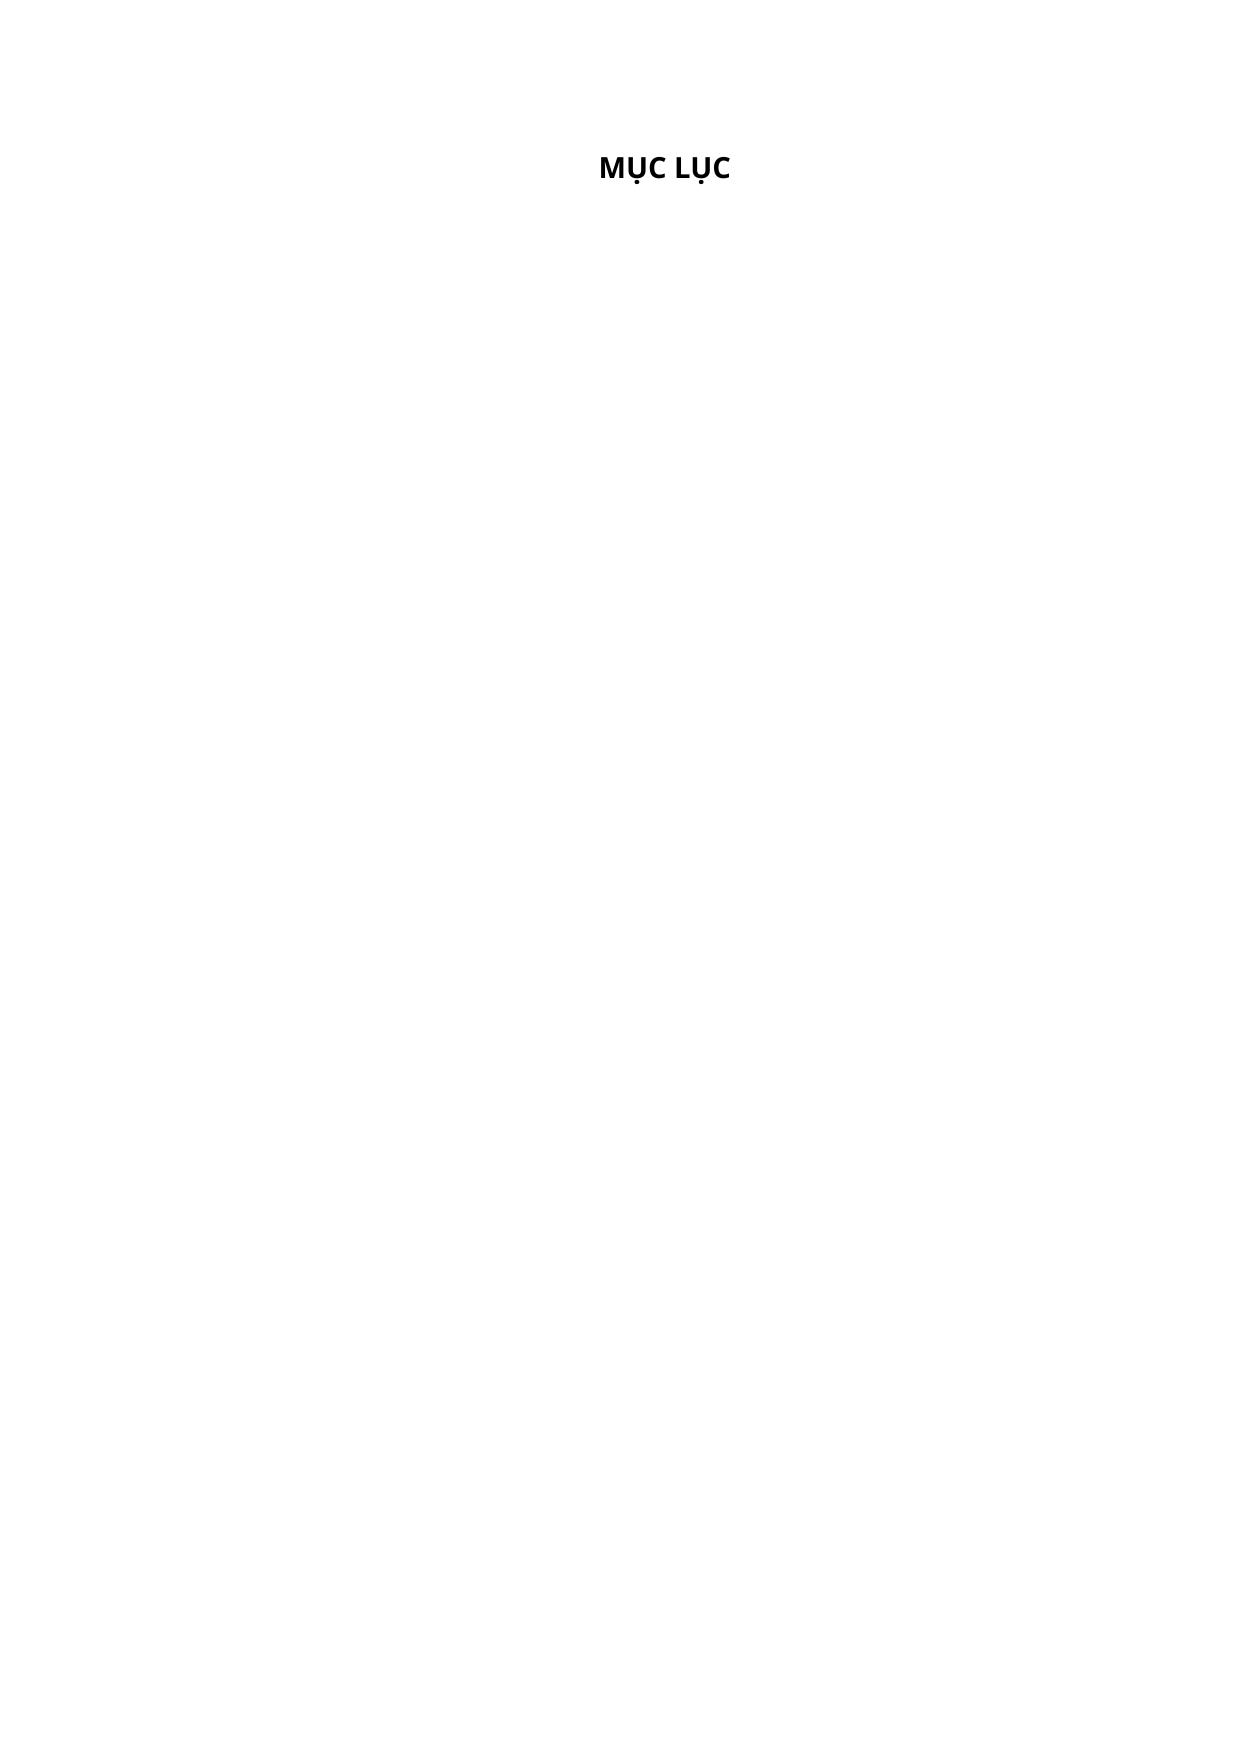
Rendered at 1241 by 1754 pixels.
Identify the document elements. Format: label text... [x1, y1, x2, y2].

subtitle MỤC LỤC [207, 148, 1122, 187]
